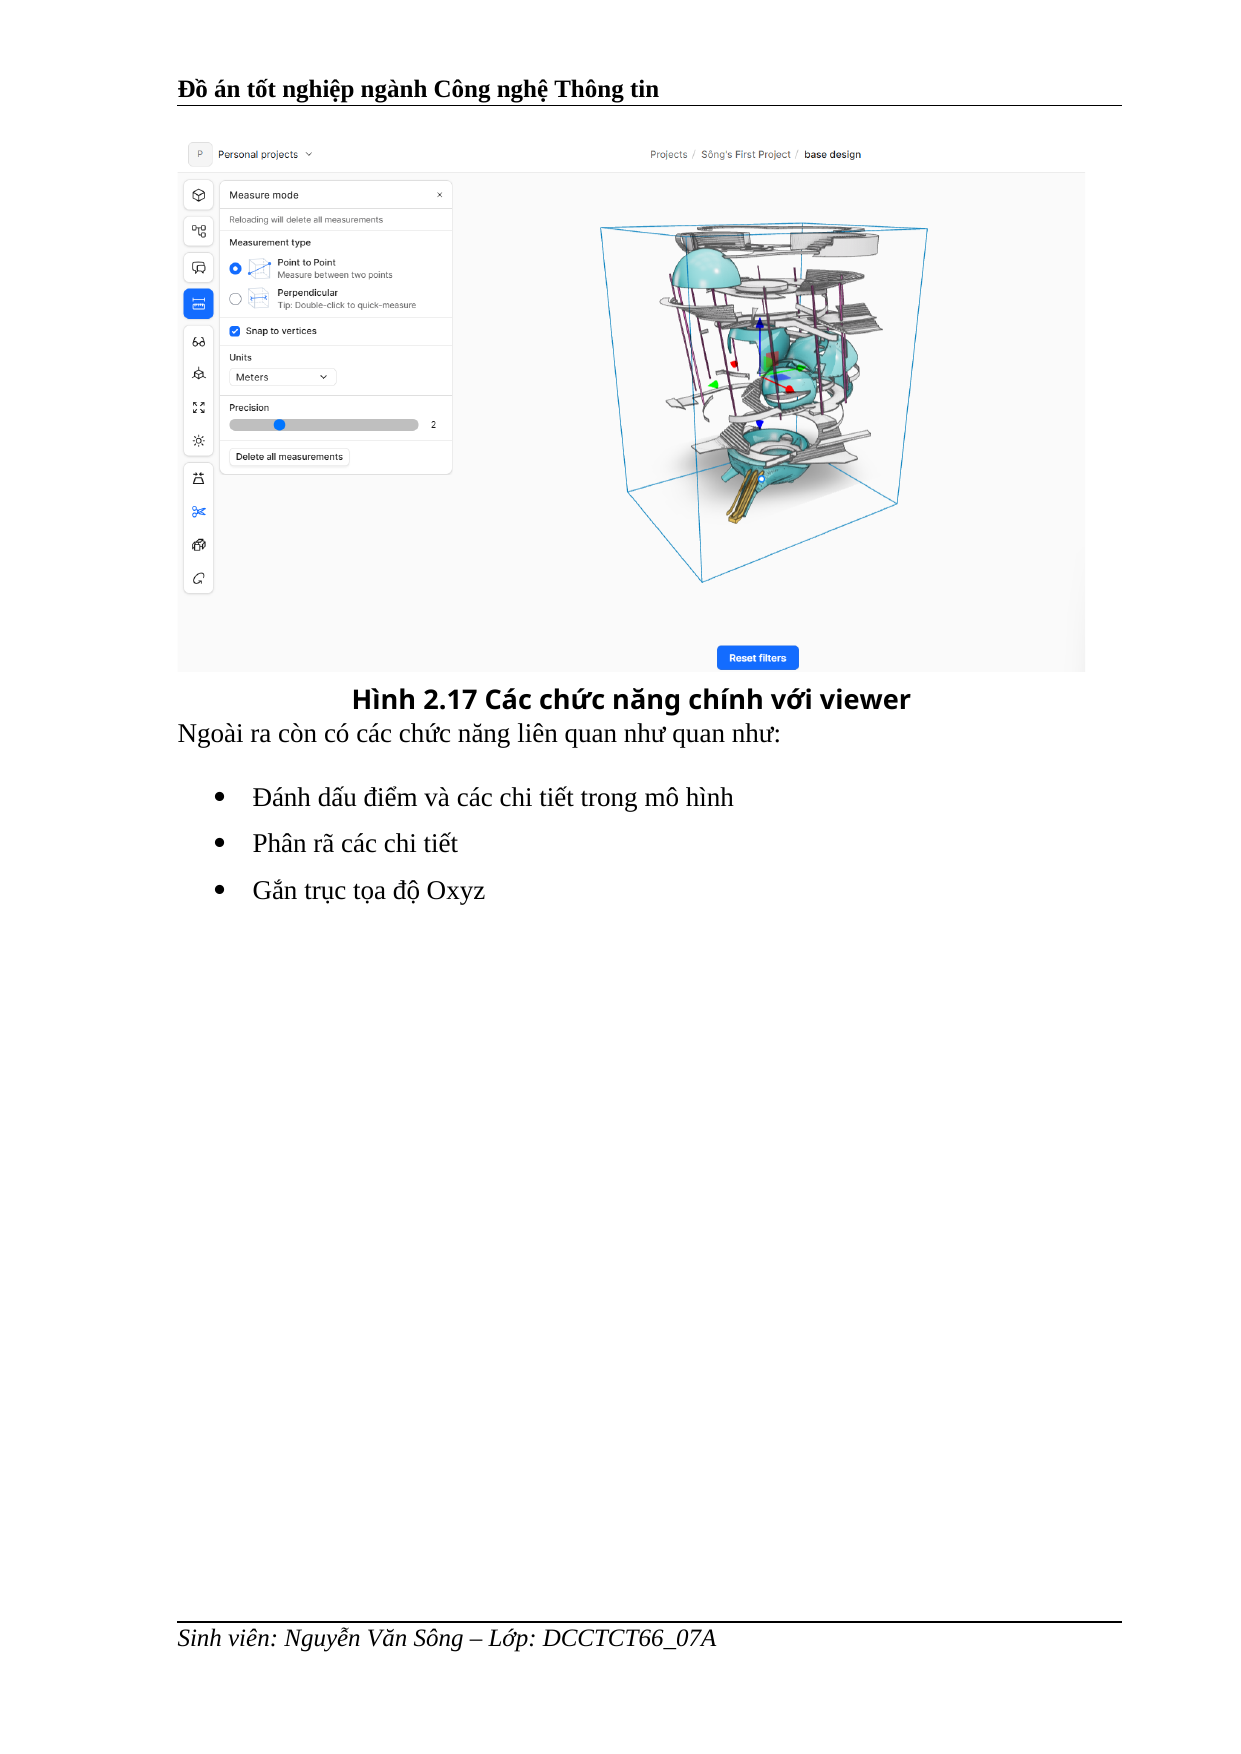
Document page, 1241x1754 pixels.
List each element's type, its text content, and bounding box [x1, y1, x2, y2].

picture [177, 137, 1086, 672]
list Gắn trục tọa độ Oxyz [215, 874, 1122, 906]
list Đánh dấu điểm và các chi tiết trong mô hình [215, 781, 1122, 812]
list Phân rã các chi tiết [215, 828, 1122, 859]
